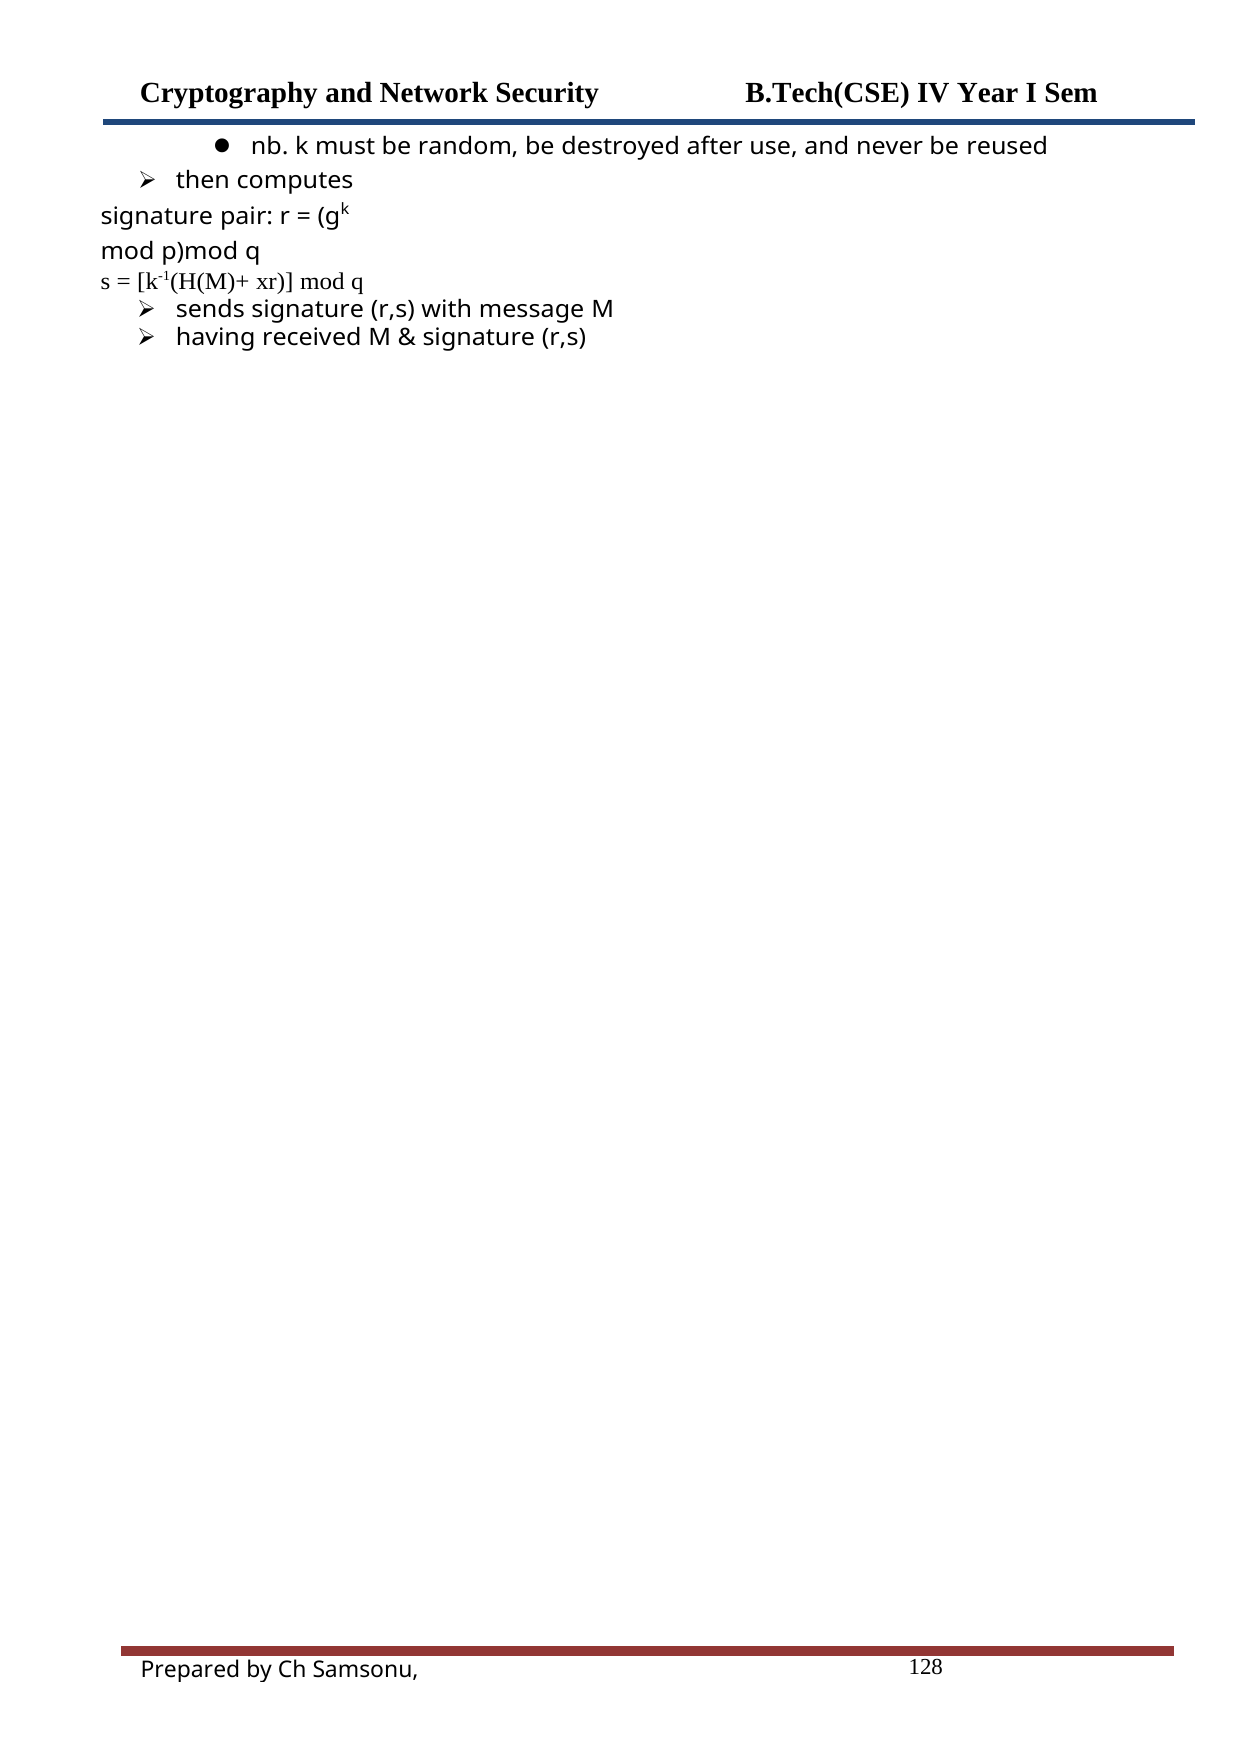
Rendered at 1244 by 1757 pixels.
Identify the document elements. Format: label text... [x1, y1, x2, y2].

list then computes signature pair: r = (gk mod p)mod q [100, 162, 387, 266]
list having received M & signature (r,s) [137, 323, 1204, 350]
text s = [k-1(H(M)+ xr)] mod q [100, 269, 1204, 295]
list nb. k must be random, be destroyed after use, and never be reused [213, 129, 1204, 162]
list sends signature (r,s) with message M [137, 295, 1204, 323]
